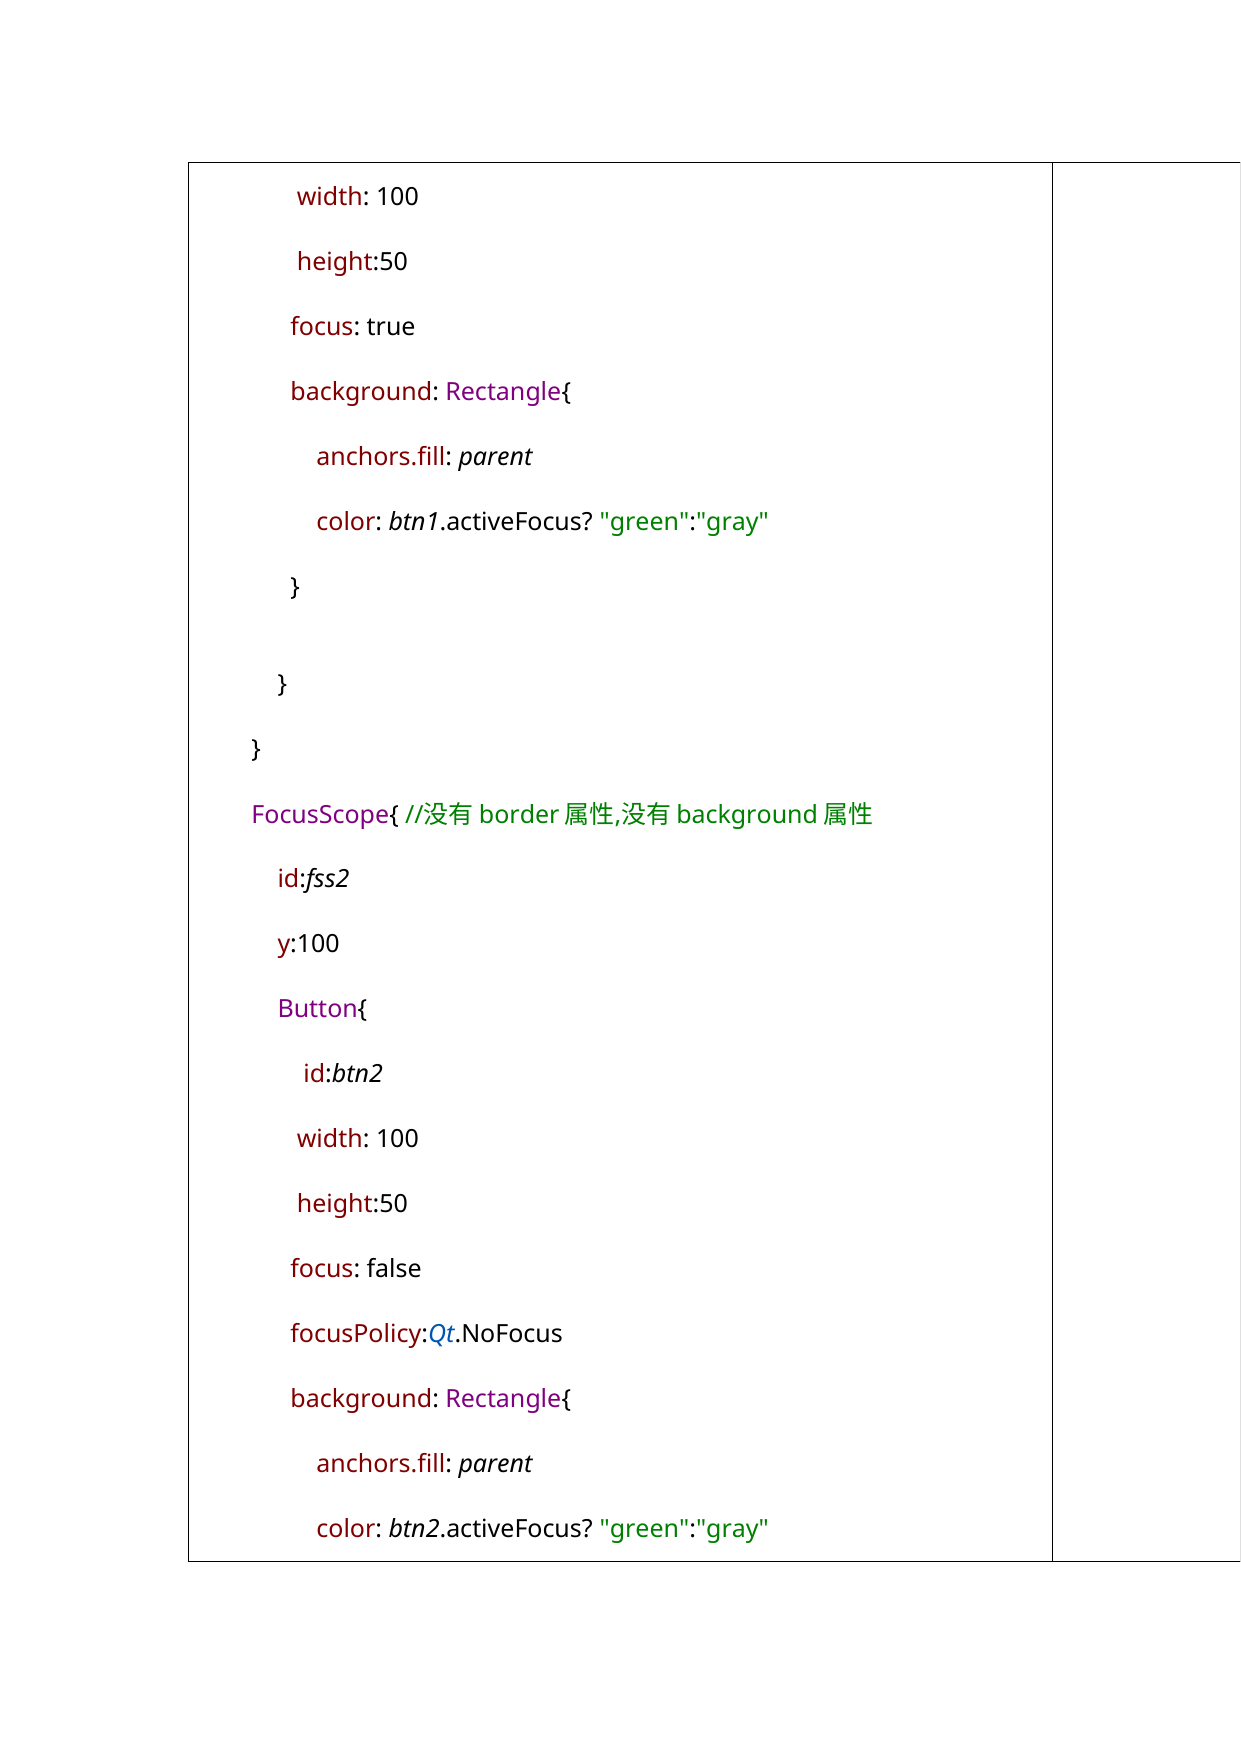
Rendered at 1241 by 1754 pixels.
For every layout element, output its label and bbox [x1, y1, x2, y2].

table_header [189, 163, 1052, 1561]
table_header [1053, 163, 1240, 1561]
